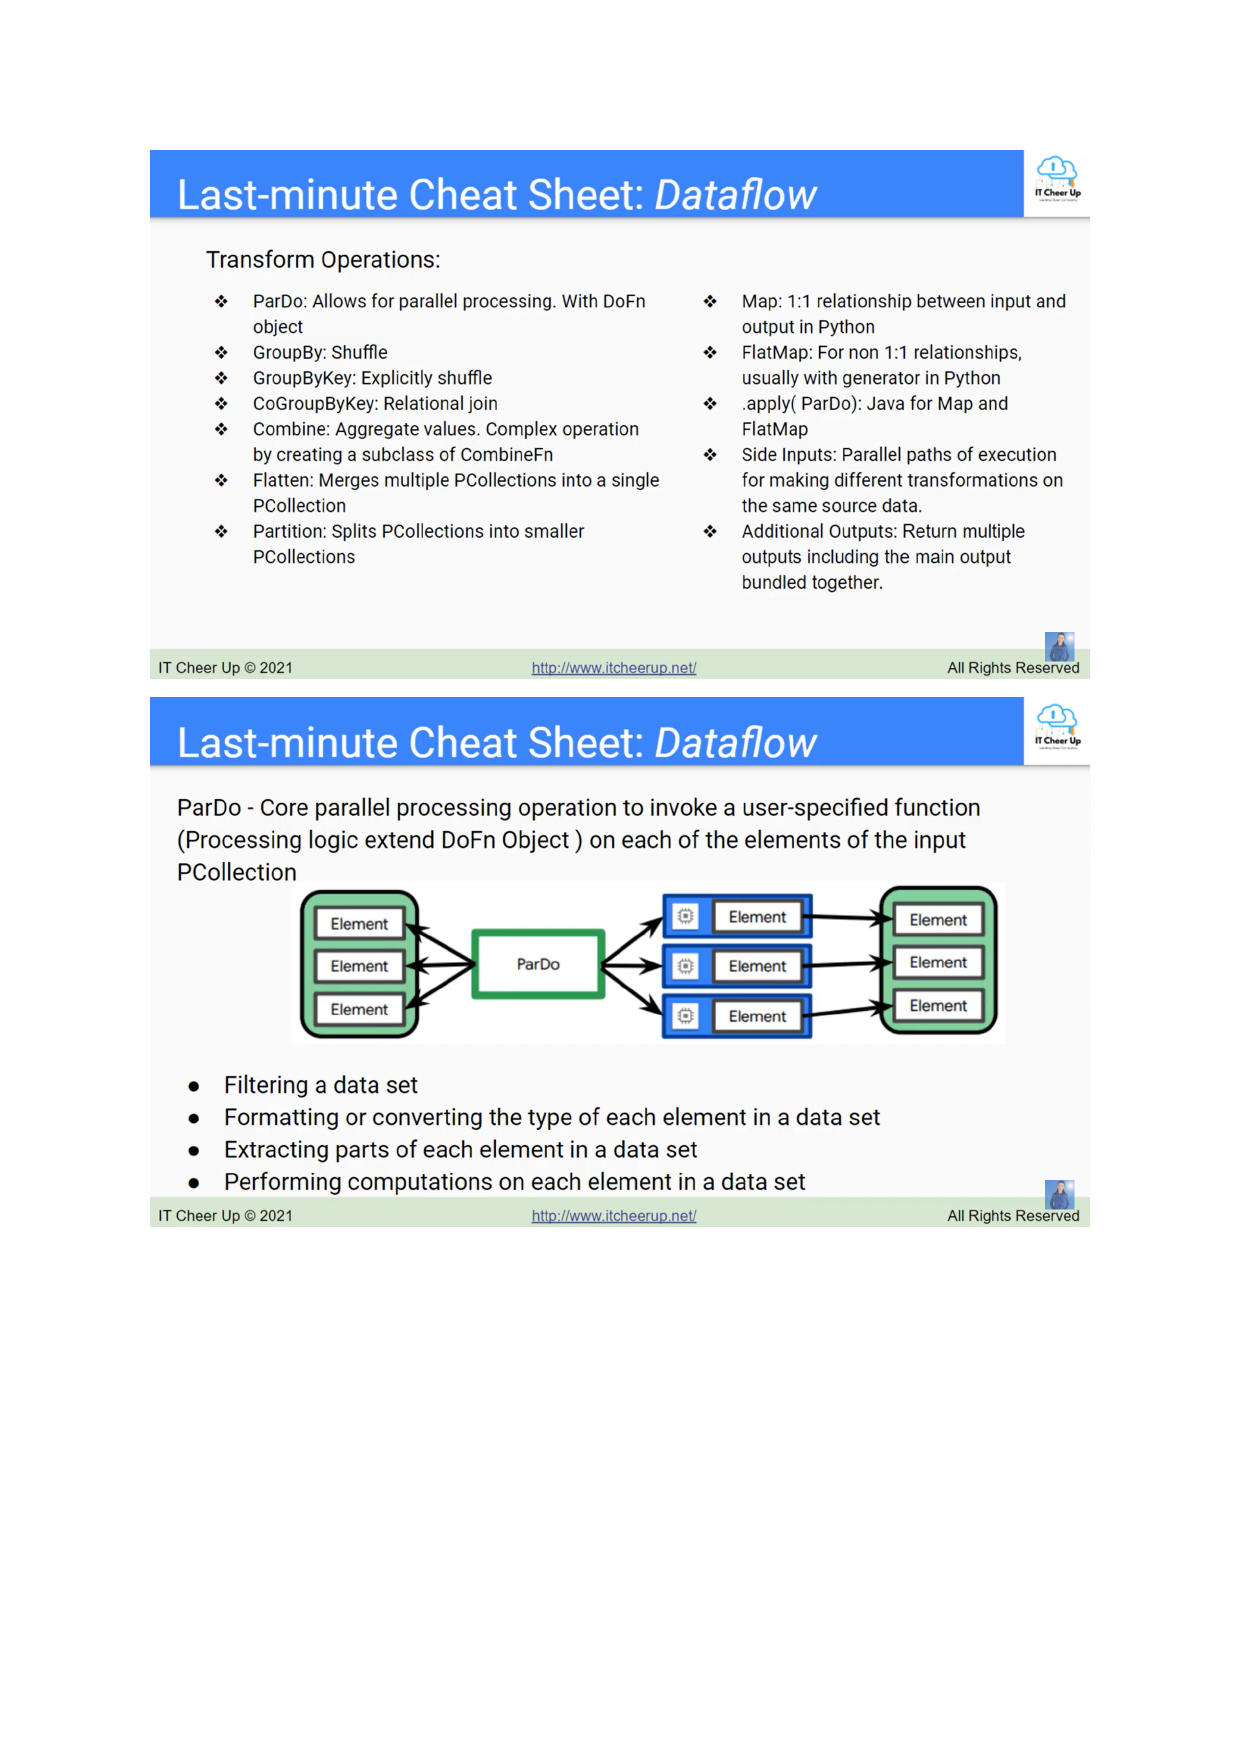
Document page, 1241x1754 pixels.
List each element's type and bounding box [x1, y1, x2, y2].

picture [150, 697, 1091, 1227]
picture [150, 150, 1091, 679]
